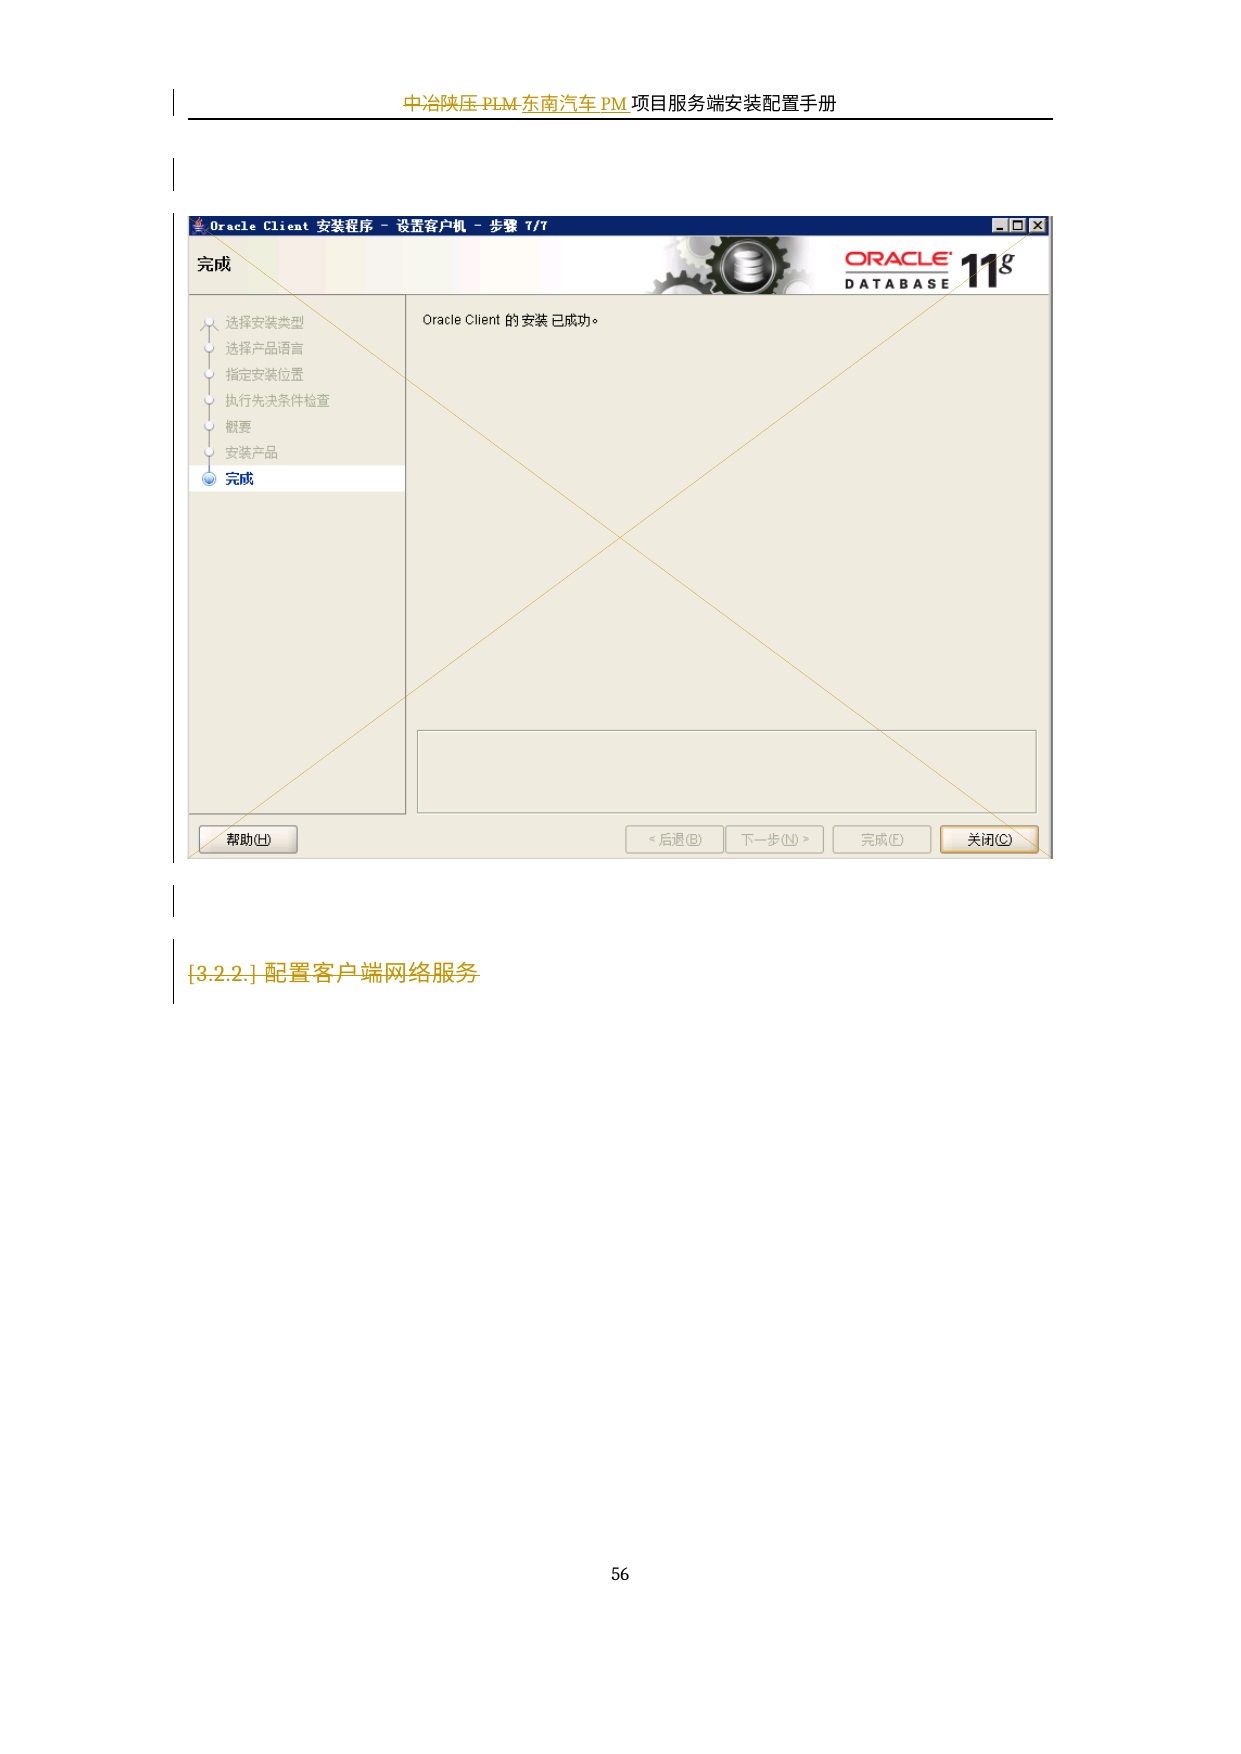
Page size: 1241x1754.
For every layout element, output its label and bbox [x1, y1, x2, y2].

picture [189, 539, 1051, 859]
picture [189, 216, 1051, 536]
picture [622, 218, 1053, 858]
picture [187, 217, 619, 858]
